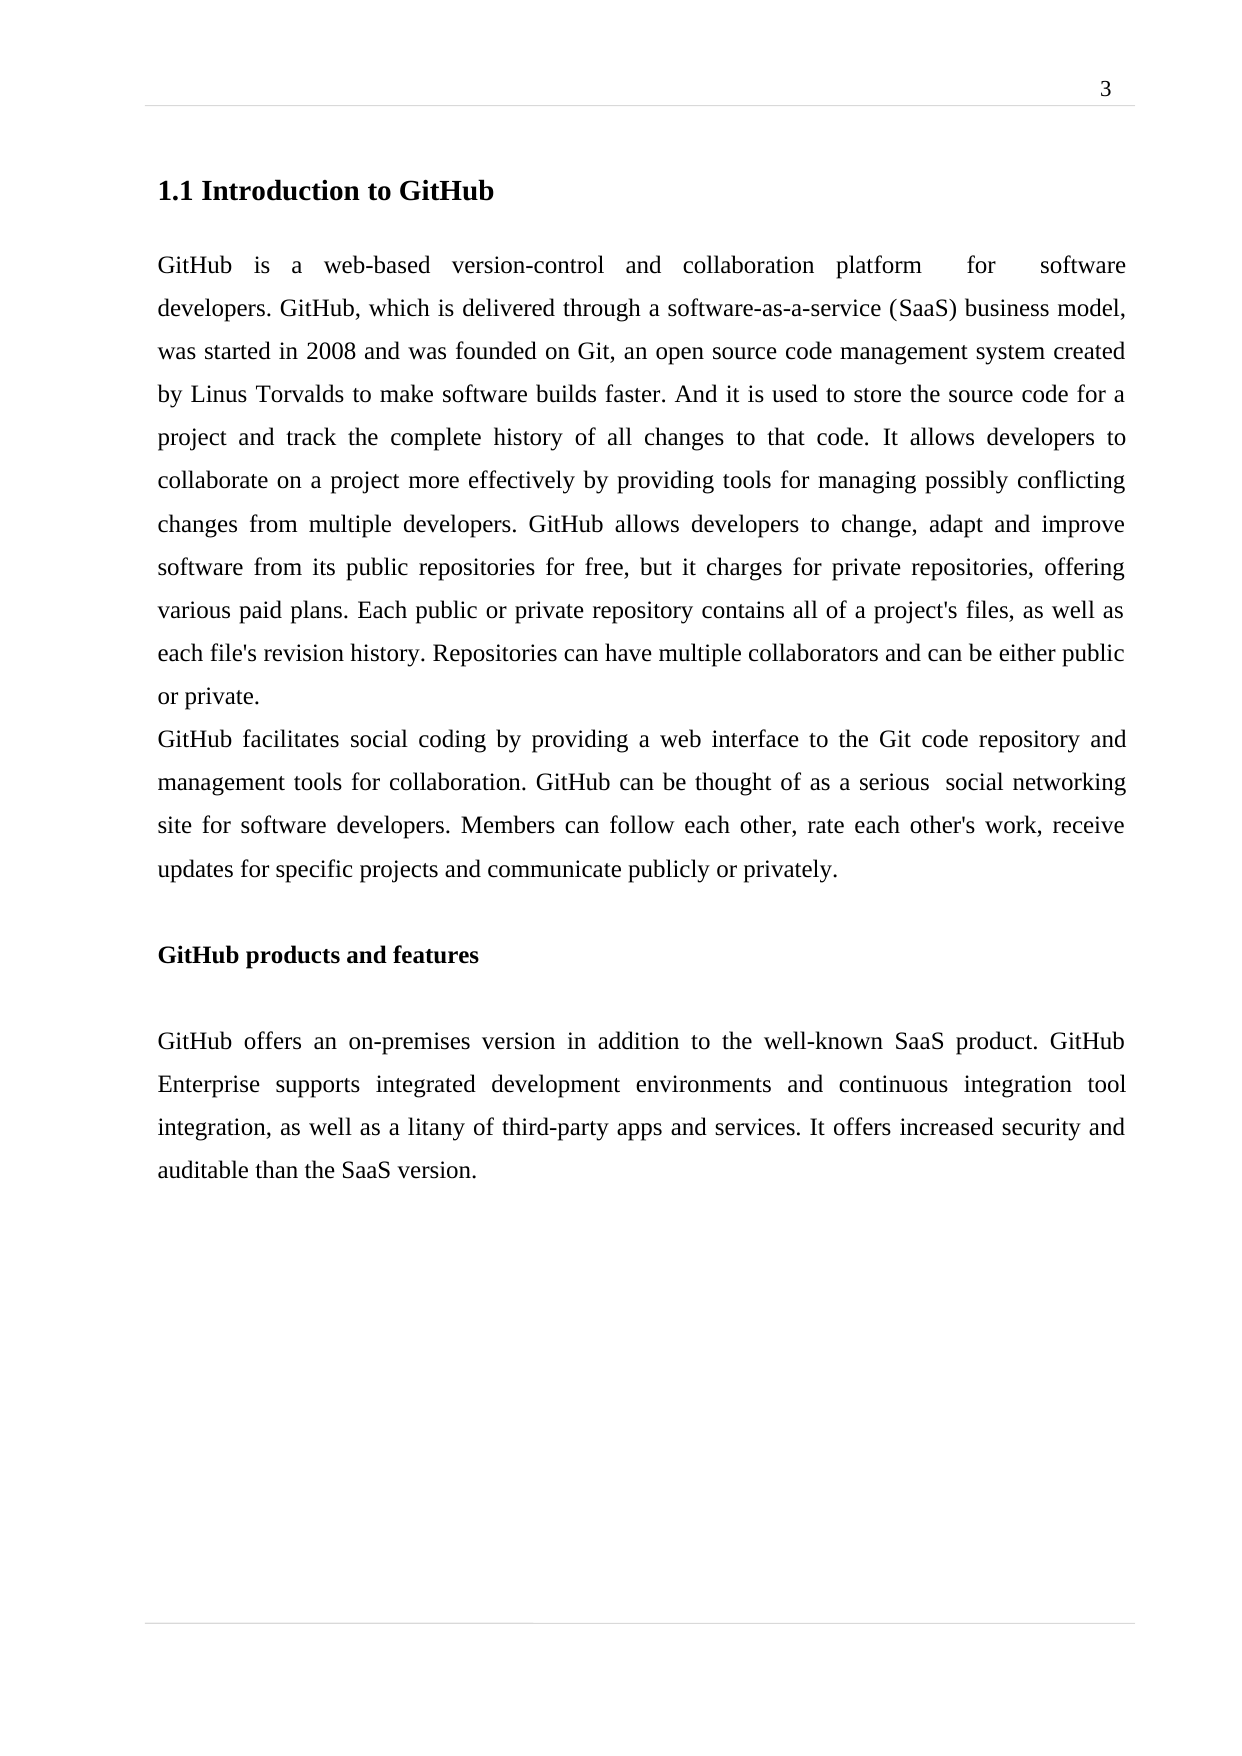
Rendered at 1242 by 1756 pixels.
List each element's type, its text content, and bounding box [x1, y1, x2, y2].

text GitHub is a web-based version-control and collaboration platform for software developers. GitHub, which is delivered through a software-as-a-service (SaaS) business model, was started in 2008 and was founded on Git, an open source code management system created by Linus Torvalds to make software builds faster. And it is used to store the source code for a project and track the complete history of all changes to that code. It allows developers to collaborate on a project more effectively by providing tools for managing possibly conflicting changes from multiple developers. GitHub allows developers to change, adapt and improve software from its public repositories for free, but it charges for private repositories, offering various paid plans. Each public or private repository contains all of a project's files, as well as each file's revision history. Repositories can have multiple collaborators and can be either public or private. [157, 250, 1126, 710]
text GitHub offers an on-premises version in addition to the well-known SaaS product. GitHub Enterprise supports integrated development environments and continuous integration tool integration, as well as a litany of third-party apps and services. It offers increased security and auditable than the SaaS version. [157, 1026, 1126, 1184]
subtitle GitHub products and features [157, 940, 1189, 969]
text GitHub facilitates social coding by providing a web interface to the Git code repository and management tools for collaboration. GitHub can be thought of as a serious social networking site for software developers. Members can follow each other, rate each other's work, receive updates for specific projects and communicate publicly or privately. [157, 724, 1126, 882]
subtitle Introduction to GitHub [157, 173, 1189, 207]
